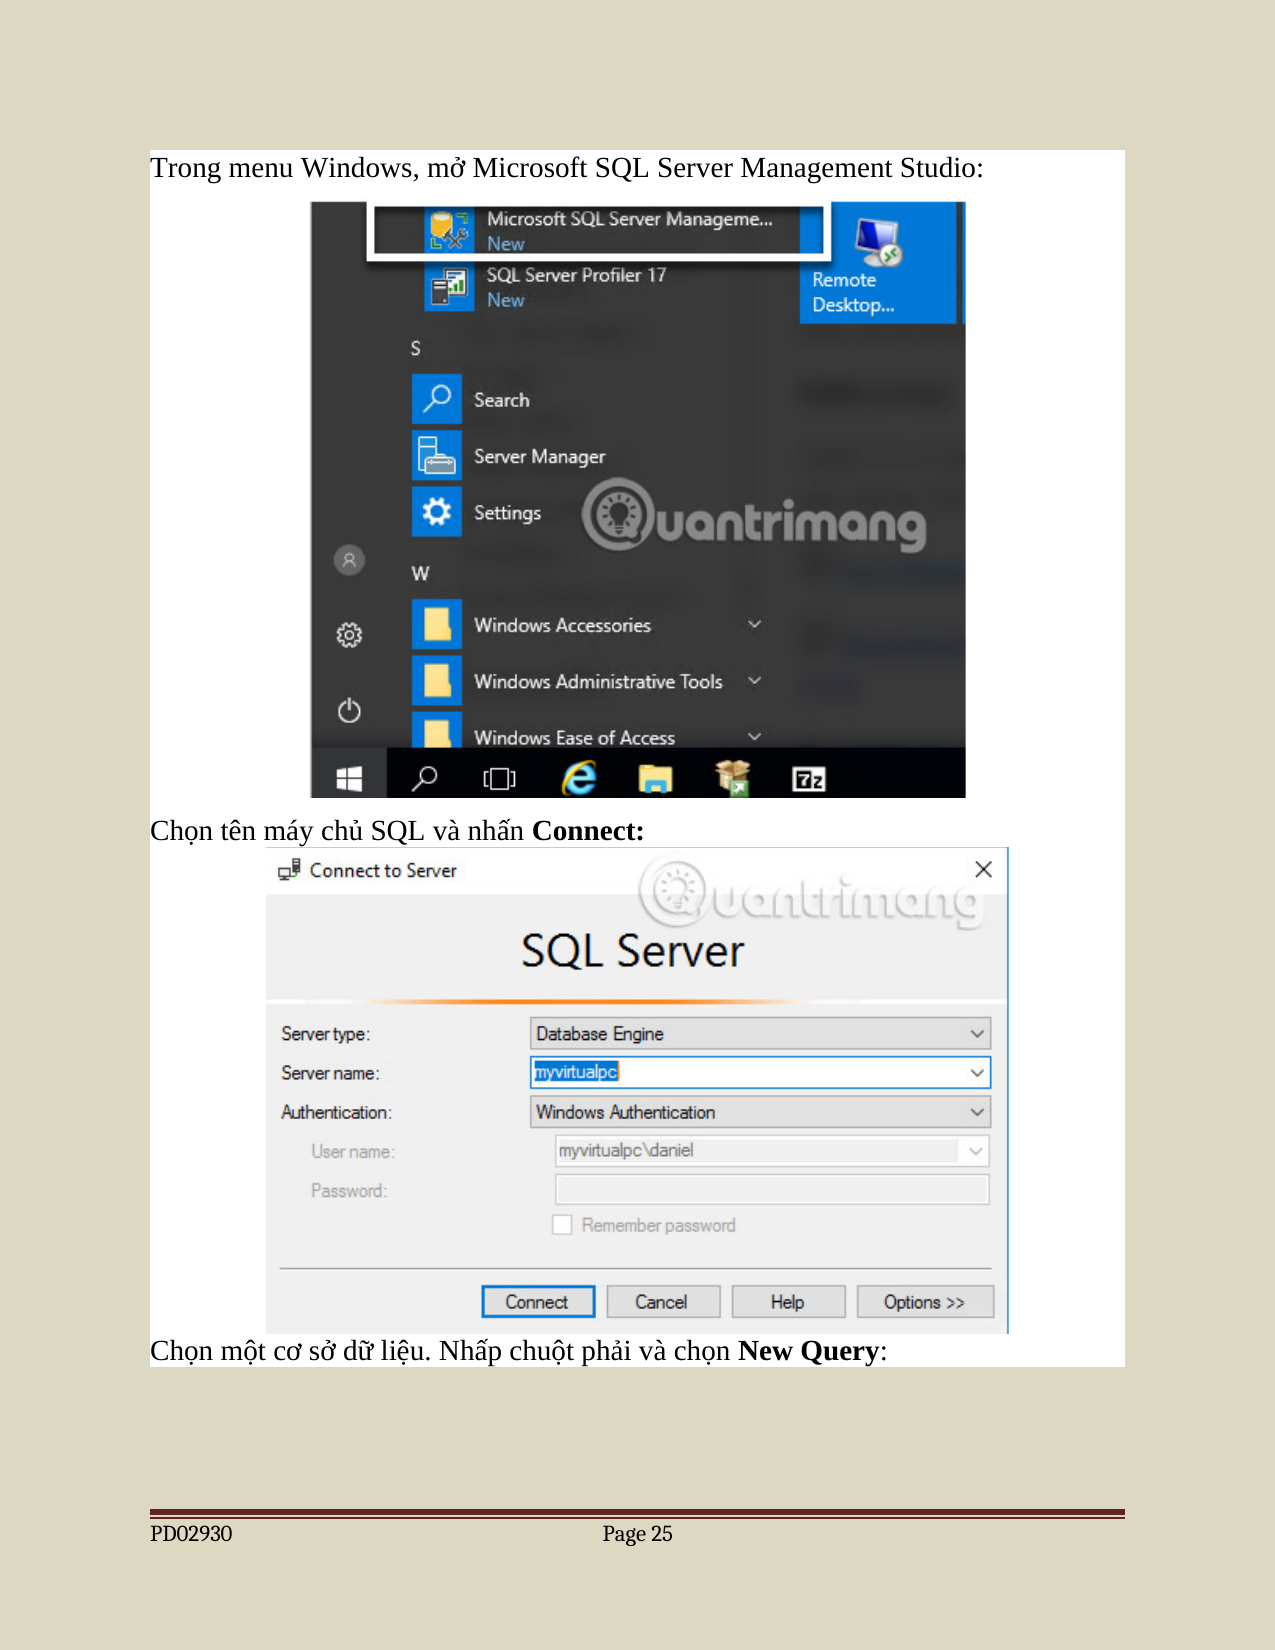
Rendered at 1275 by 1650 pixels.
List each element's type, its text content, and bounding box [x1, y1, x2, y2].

picture [266, 847, 1009, 1334]
text Chọn một cơ sở dữ liệu. Nhấp chuột phải và chọn New Query: [150, 1333, 1125, 1367]
text Chọn tên máy chủ SQL và nhấn Connect: [150, 813, 1125, 847]
text Trong menu Windows, mở Microsoft SQL Server Management Studio: [150, 150, 1125, 183]
picture [309, 199, 966, 798]
